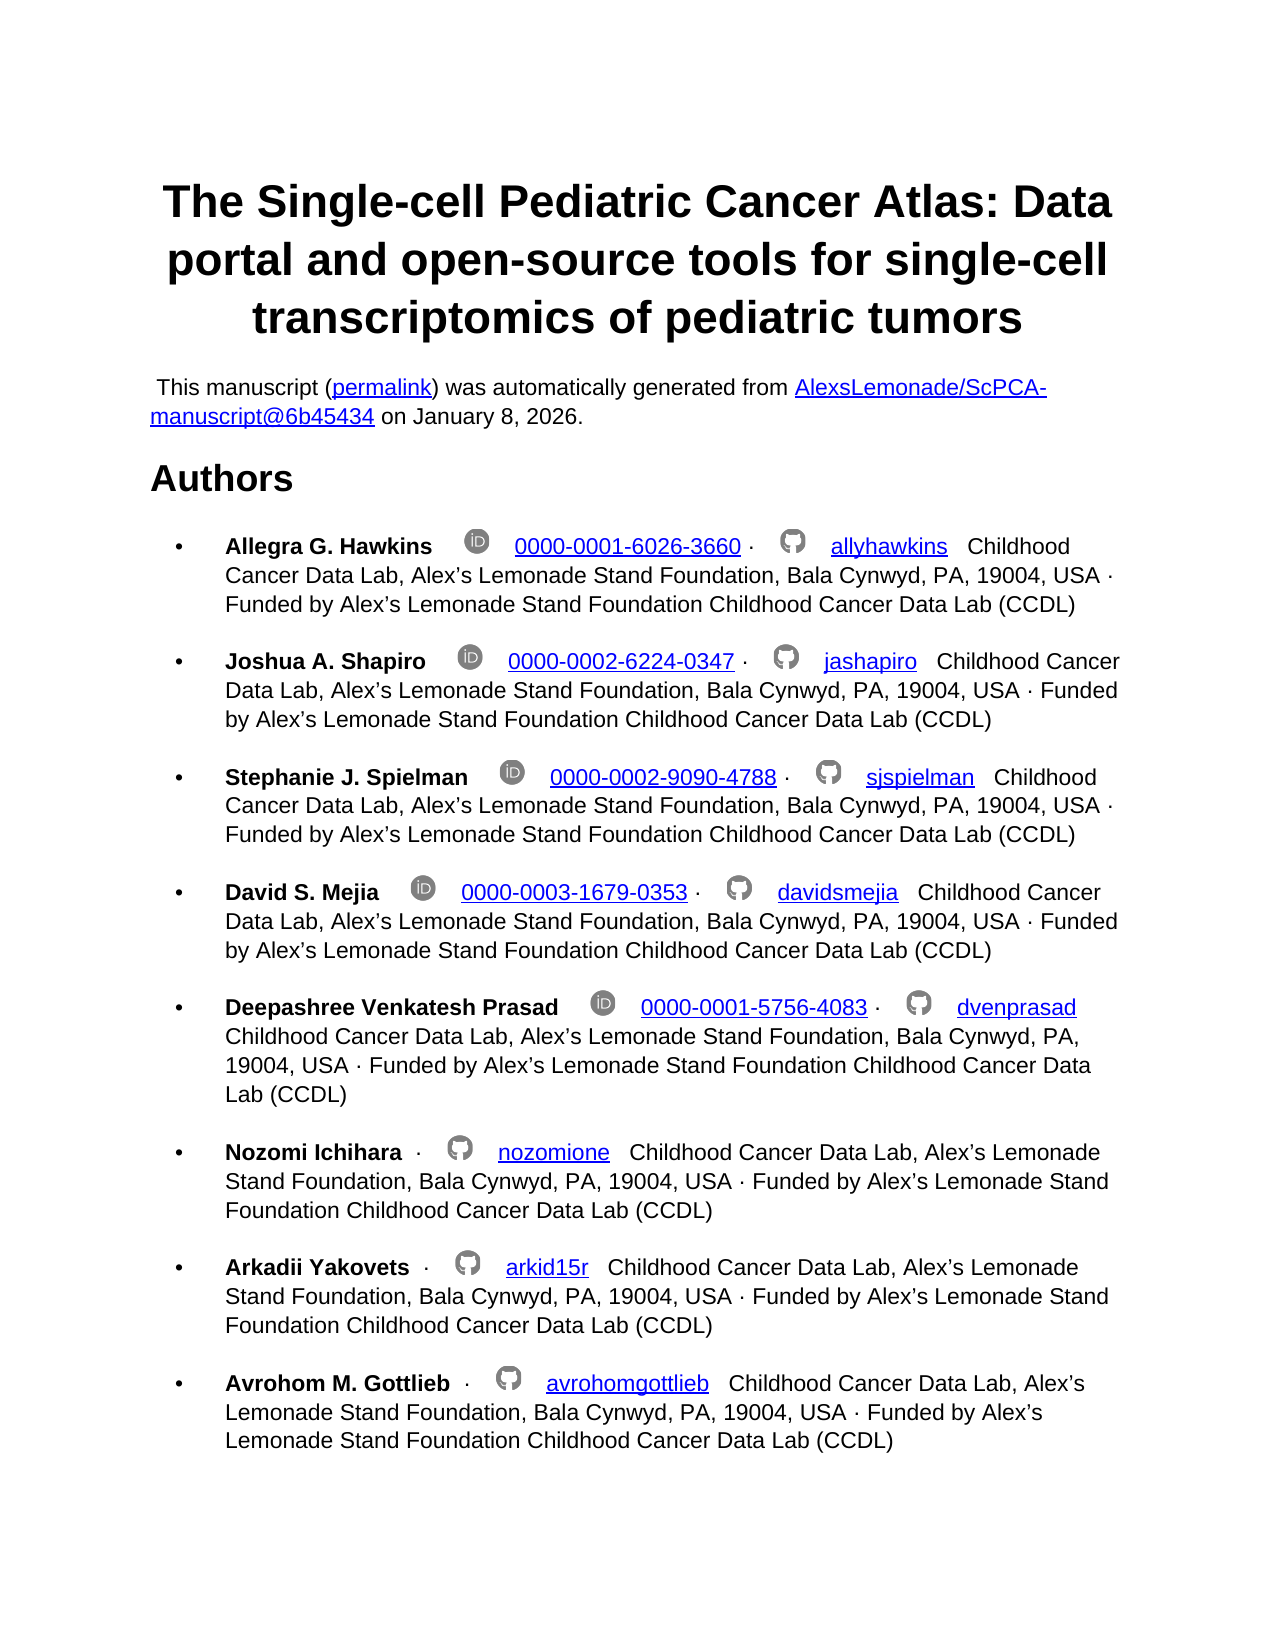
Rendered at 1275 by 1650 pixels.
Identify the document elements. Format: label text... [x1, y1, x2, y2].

picture [590, 990, 616, 1016]
list Stephanie J. Spielman 0000-0002-9090-4788 · sjspielman Childhood Cancer Data Lab, Alex’s Lemonade Stand Foundation, Bala Cynwyd, PA, 19004, USA · Funded by Alex’s Lemonade Stand Foundation Childhood Cancer Data Lab (CCDL) [175, 760, 1125, 848]
list Deepashree Venkatesh Prasad 0000-0001-5756-4083 · dvenprasad Childhood Cancer Data Lab, Alex’s Lemonade Stand Foundation, Bala Cynwyd, PA, 19004, USA · Funded by Alex’s Lemonade Stand Foundation Childhood Cancer Data Lab (CCDL) [175, 991, 1125, 1107]
picture [464, 529, 490, 554]
picture [780, 529, 806, 554]
list Avrohom M. Gottlieb · avrohomgottlieb Childhood Cancer Data Lab, Alex’s Lemonade Stand Foundation, Bala Cynwyd, PA, 19004, USA · Funded by Alex’s Lemonade Stand Foundation Childhood Cancer Data Lab (CCDL) [175, 1366, 1125, 1454]
list Joshua A. Shapiro 0000-0002-6224-0347 · jashapiro Childhood Cancer Data Lab, Alex’s Lemonade Stand Foundation, Bala Cynwyd, PA, 19004, USA · Funded by Alex’s Lemonade Stand Foundation Childhood Cancer Data Lab (CCDL) [175, 644, 1125, 732]
list Allegra G. Hawkins 0000-0001-6026-3660 · allyhawkins Childhood Cancer Data Lab, Alex’s Lemonade Stand Foundation, Bala Cynwyd, PA, 19004, USA · Funded by Alex’s Lemonade Stand Foundation Childhood Cancer Data Lab (CCDL) [175, 529, 1125, 617]
picture [906, 990, 932, 1016]
list Arkadii Yakovets · arkid15r Childhood Cancer Data Lab, Alex’s Lemonade Stand Foundation, Bala Cynwyd, PA, 19004, USA · Funded by Alex’s Lemonade Stand Foundation Childhood Cancer Data Lab (CCDL) [175, 1251, 1125, 1338]
picture [496, 1366, 522, 1391]
list Nozomi Ichihara · nozomione Childhood Cancer Data Lab, Alex’s Lemonade Stand Foundation, Bala Cynwyd, PA, 19004, USA · Funded by Alex’s Lemonade Stand Foundation Childhood Cancer Data Lab (CCDL) [175, 1135, 1125, 1223]
picture [816, 760, 842, 785]
picture [447, 1135, 473, 1161]
picture [457, 644, 483, 670]
picture [410, 875, 436, 901]
picture [455, 1250, 481, 1276]
picture [773, 644, 799, 670]
picture [499, 760, 525, 785]
text This manuscript (permalink) was automatically generated from AlexsLemonade/ScPCA-manuscript@6b45434 on January 8, 2026. [150, 374, 1125, 429]
list David S. Mejia 0000-0003-1679-0353 · davidsmejia Childhood Cancer Data Lab, Alex’s Lemonade Stand Foundation, Bala Cynwyd, PA, 19004, USA · Funded by Alex’s Lemonade Stand Foundation Childhood Cancer Data Lab (CCDL) [175, 875, 1125, 963]
picture [727, 875, 752, 901]
subtitle Authors [150, 457, 1125, 500]
title The Single-cell Pediatric Cancer Atlas: Data portal and open-source tools for single-cell transcriptomics of pediatric tumors [150, 175, 1125, 343]
